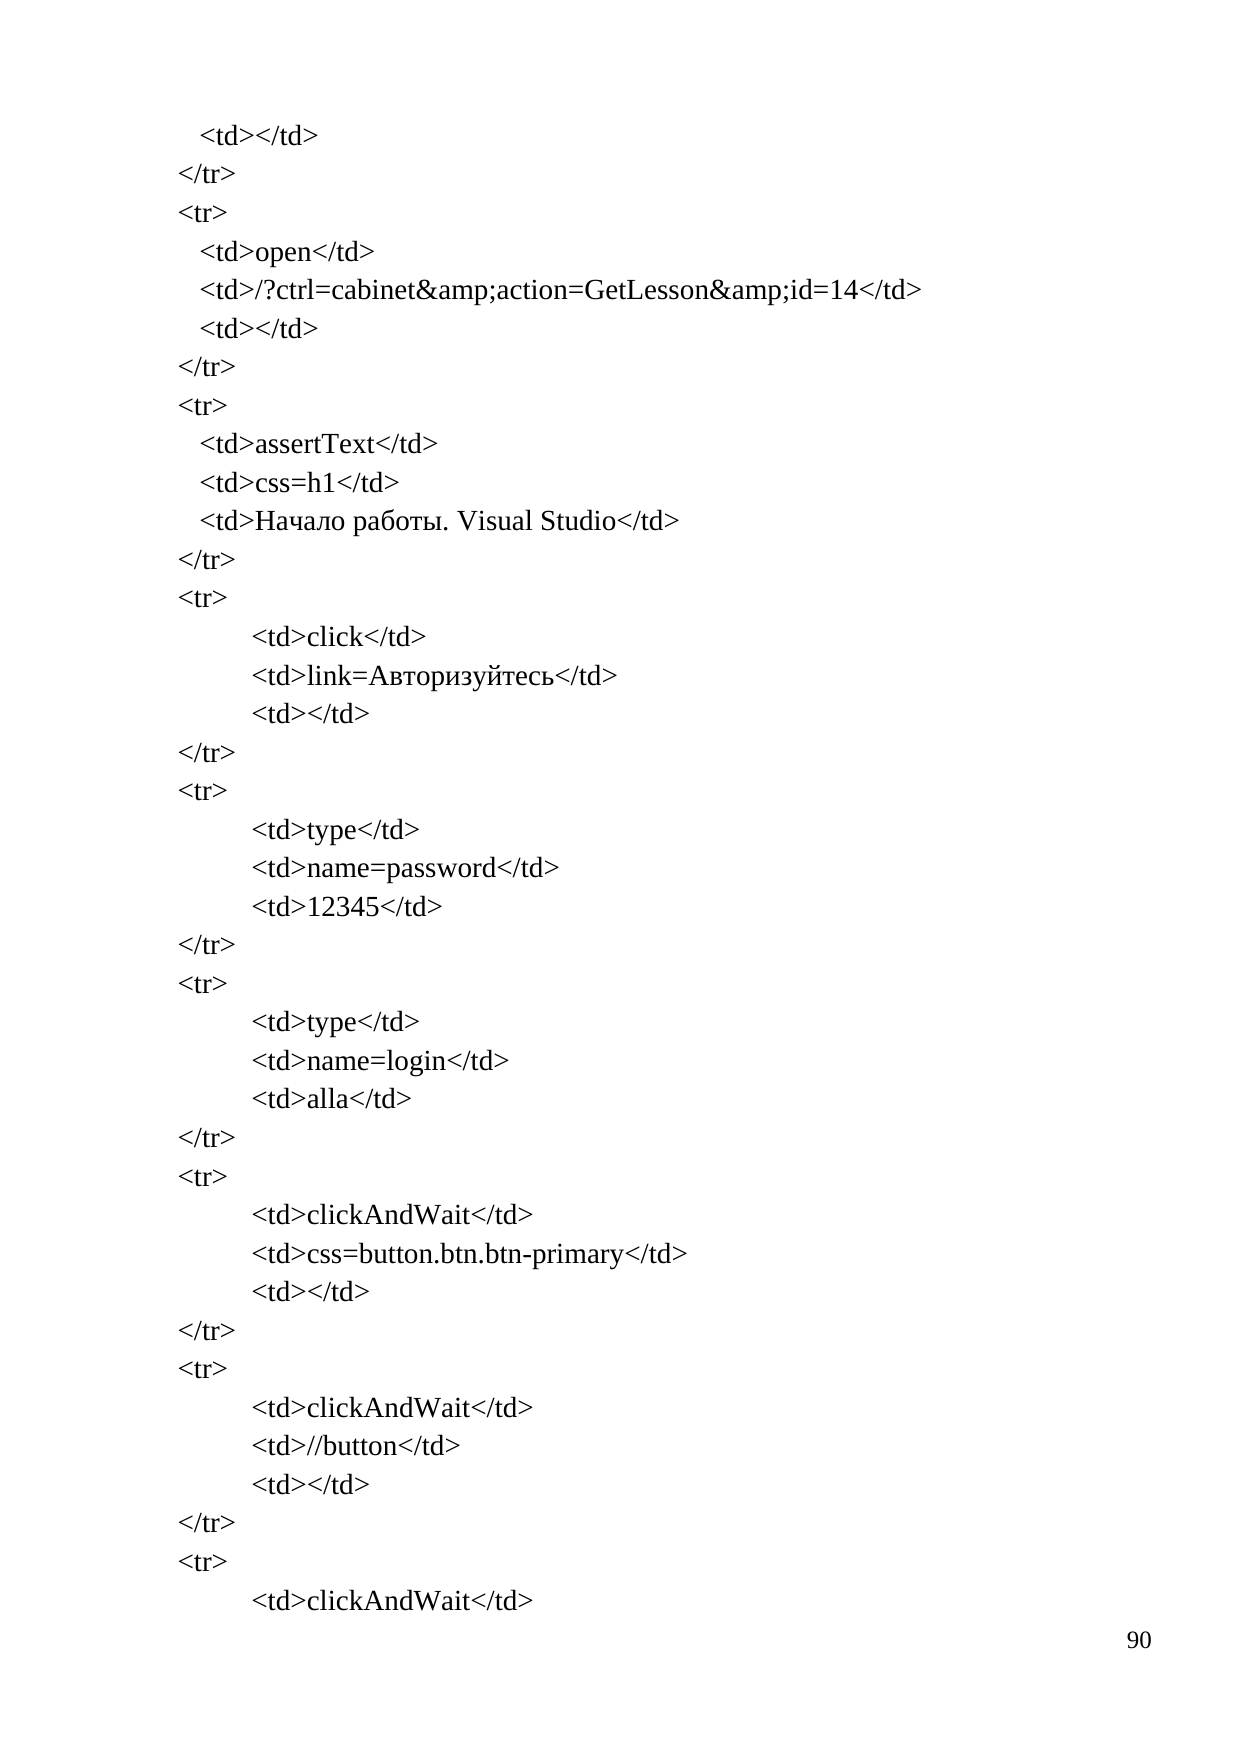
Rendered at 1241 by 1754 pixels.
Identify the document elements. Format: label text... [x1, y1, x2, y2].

text <td>alla</td> [177, 1082, 1152, 1115]
text <td>clickAndWait</td> [177, 1583, 1152, 1616]
text <tr> [177, 773, 1152, 807]
text <td>12345</td> [177, 889, 1152, 922]
text <td>click</td> [177, 619, 1152, 653]
text </tr> [177, 1313, 1152, 1346]
text <td>type</td> [177, 1004, 1152, 1038]
text <tr> [177, 581, 1152, 614]
text <tr> [177, 1351, 1152, 1385]
text <td>type</td> [177, 812, 1152, 845]
text <tr> [177, 966, 1152, 999]
text </tr> [177, 1120, 1152, 1154]
text <td>clickAndWait</td> [177, 1390, 1152, 1423]
text <td>clickAndWait</td> [177, 1197, 1152, 1231]
text </tr> [177, 927, 1152, 961]
text <td>name=password</td> [177, 850, 1152, 884]
text <td>link=Авторизуйтесь</td> [177, 658, 1152, 691]
text <td>name=login</td> [177, 1043, 1152, 1077]
text <td></td> [177, 1467, 1152, 1501]
text <td>//button</td> [177, 1428, 1152, 1462]
text <td></td> [177, 1274, 1152, 1308]
text </tr> [177, 1506, 1152, 1539]
text <tr> [177, 1159, 1152, 1192]
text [177, 118, 1152, 576]
text <td>css=button.btn.btn-primary</td> [177, 1236, 1152, 1269]
text <tr> [177, 1544, 1152, 1578]
text </tr> [177, 735, 1152, 768]
text <td></td> [177, 696, 1152, 730]
